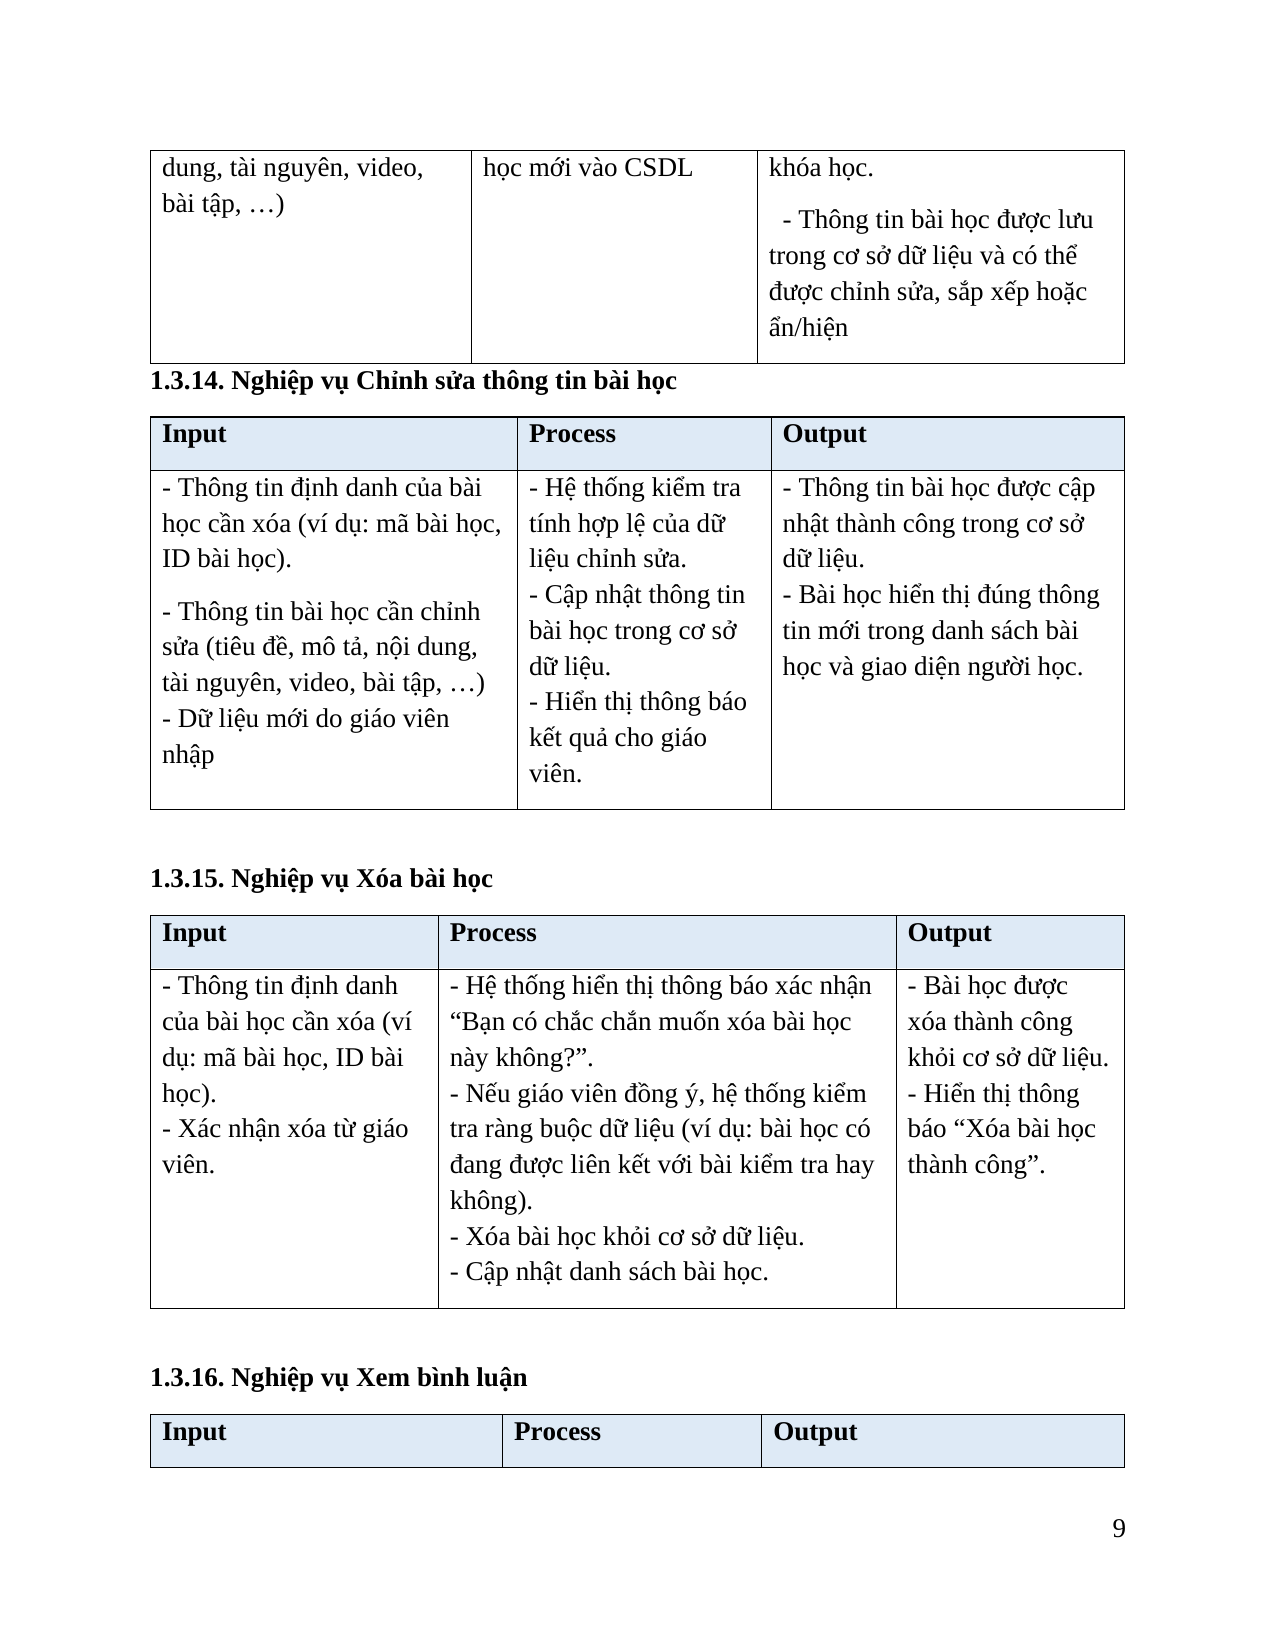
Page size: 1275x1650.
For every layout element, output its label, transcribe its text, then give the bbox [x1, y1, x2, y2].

table_header Input [151, 916, 438, 968]
table_cell - Hệ thống kiểm tra tính hợp lệ của dữ liệu chỉnh sửa. - Cập nhật thông tin bài học trong cơ sở dữ liệu. - Hiển thị thông báo kết quả cho giáo viên. [518, 471, 771, 809]
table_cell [758, 151, 1124, 363]
table_cell - Thông tin bài học được cập nhật thành công trong cơ sở dữ liệu. - Bài học hiển thị đúng thông tin mới trong danh sách bài học và giao diện người học. [772, 471, 1124, 809]
table_header Input [151, 418, 517, 470]
table_header Process [503, 1415, 761, 1467]
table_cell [151, 151, 471, 363]
table_header Output [897, 916, 1124, 968]
text 1.3.16. Nghiệp vụ Xem bình luận [150, 1361, 1125, 1392]
table_header Output [772, 418, 1124, 470]
table_cell - Bài học được xóa thành công khỏi cơ sở dữ liệu. - Hiển thị thông báo “Xóa bài học thành công”. [897, 970, 1124, 1308]
table_cell - Hệ thống hiển thị thông báo xác nhận “Bạn có chắc chắn muốn xóa bài học này không?”. - Nếu giáo viên đồng ý, hệ thống kiểm tra ràng buộc dữ liệu (ví dụ: bài học có đang được liên kết với bài kiểm tra hay không). - Xóa bài học khỏi cơ sở dữ liệu. - Cập nhật danh sách bài học. [439, 970, 896, 1308]
table_cell - Thông tin định danh của bài học cần xóa (ví dụ: mã bài học, ID bài học). - Thông tin bài học cần chỉnh sửa (tiêu đề, mô tả, nội dung, tài nguyên, video, bài tập, …) - Dữ liệu mới do giáo viên nhập [151, 471, 517, 809]
text 1.3.14. Nghiệp vụ Chỉnh sửa thông tin bài học [150, 364, 1125, 395]
table_header Input [151, 1415, 502, 1467]
table_cell - Thông tin định danh của bài học cần xóa (ví dụ: mã bài học, ID bài học). - Xác nhận xóa từ giáo viên. [151, 970, 438, 1308]
table_header Process [518, 418, 771, 470]
text 1.3.15. Nghiệp vụ Xóa bài học [150, 863, 1125, 894]
table_header Process [439, 916, 896, 968]
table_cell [472, 151, 757, 363]
table_header Output [762, 1415, 1124, 1467]
